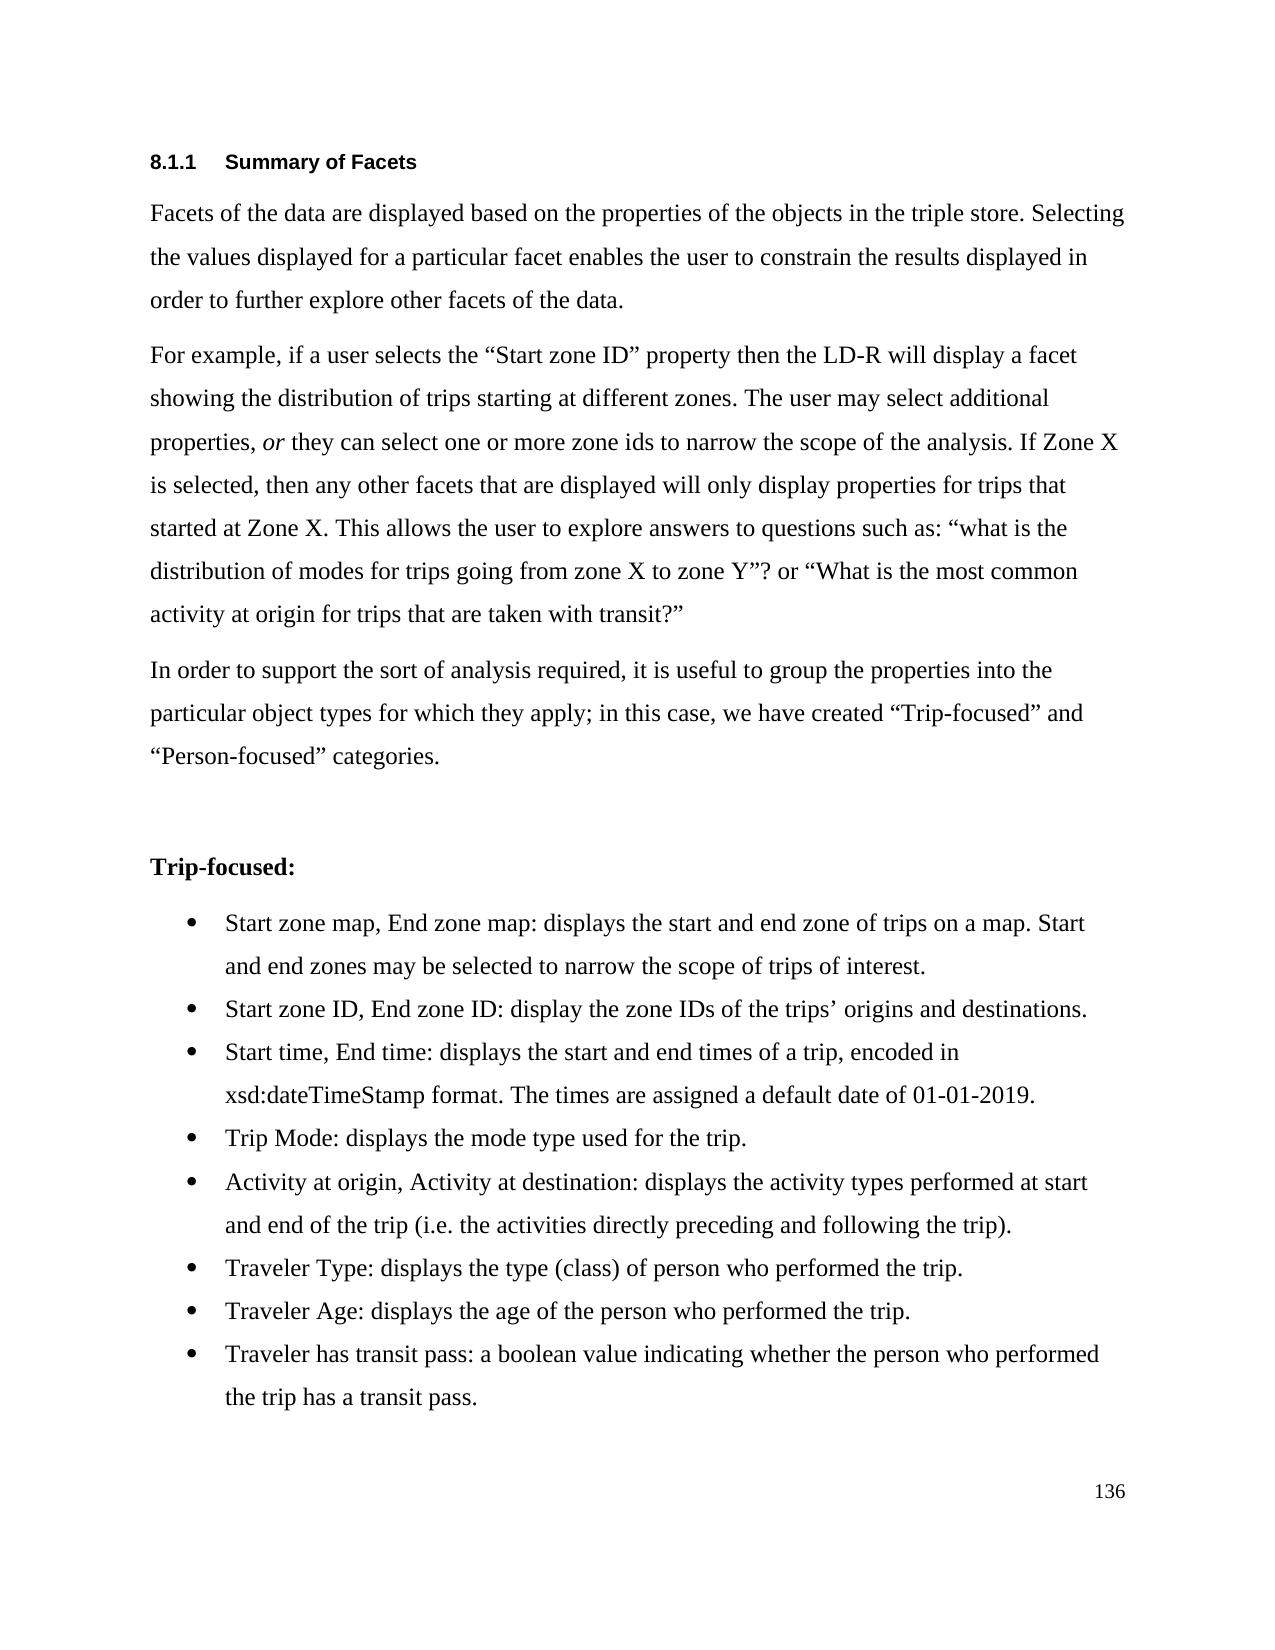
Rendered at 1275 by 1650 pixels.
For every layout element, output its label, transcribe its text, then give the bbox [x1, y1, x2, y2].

list Start zone map, End zone map: displays the start and end zone of trips on a map. Start and end zones may be selected to narrow the scope of trips of interest. [187, 908, 1125, 980]
text In order to support the sort of analysis required, it is useful to group the properties into the particular object types for which they apply; in this case, we have created “Trip-focused” and “Person-focused” categories. [150, 655, 1125, 770]
list Start time, End time: displays the start and end times of a trip, encoded in xsd:dateTimeStamp format. The times are assigned a default date of 01-01-2019. [187, 1037, 1125, 1109]
list Activity at origin, Activity at destination: displays the activity types performed at start and end of the trip (i.e. the activities directly preceding and following the trip). [187, 1167, 1125, 1238]
list Traveler has transit pass: a boolean value indicating whether the person who performed the trip has a transit pass. [187, 1339, 1125, 1411]
text Trip-focused: [150, 852, 1125, 881]
text Facets of the data are displayed based on the properties of the objects in the triple store. Selecting the values displayed for a particular facet enables the user to constrain the results displayed in order to further explore other facets of the data. [150, 198, 1125, 313]
list Traveler Type: displays the type (class) of person who performed the trip. [187, 1253, 1125, 1282]
list Start zone ID, End zone ID: display the zone IDs of the trips’ origins and destinations. [187, 994, 1125, 1023]
subtitle Summary of Facets [150, 150, 1125, 174]
text For example, if a user selects the “Start zone ID” property then the LD-R will display a facet showing the distribution of trips starting at different zones. The user may select additional properties, or they can select one or more zone ids to narrow the scope of the analysis. If Zone X is selected, then any other facets that are displayed will only display properties for trips that started at Zone X. This allows the user to explore answers to questions such as: “what is the distribution of modes for trips going from zone X to zone Y”? or “What is the most common activity at origin for trips that are taken with transit?” [150, 340, 1125, 628]
list Traveler Age: displays the age of the person who performed the trip. [187, 1296, 1125, 1325]
list Trip Mode: displays the mode type used for the trip. [187, 1123, 1125, 1152]
